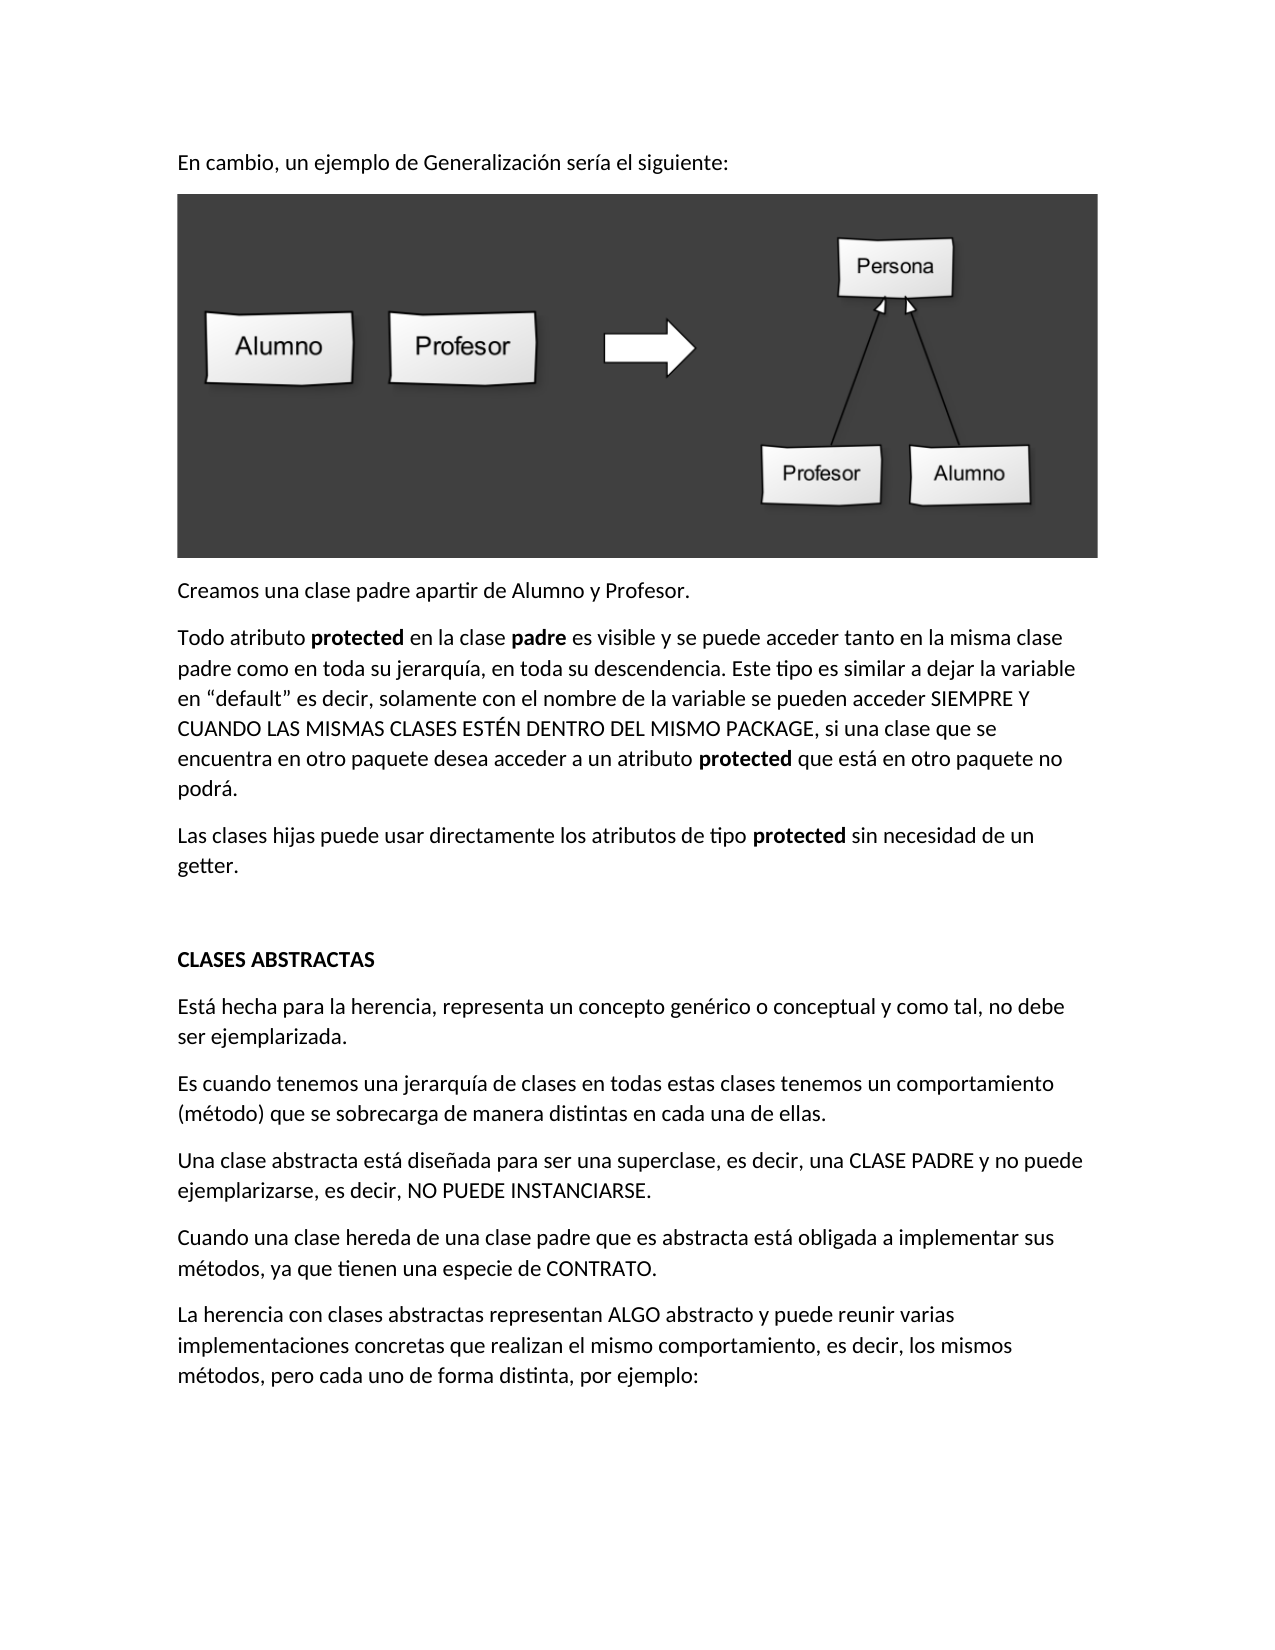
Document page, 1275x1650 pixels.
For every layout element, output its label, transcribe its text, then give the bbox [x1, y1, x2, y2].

text CLASES ABSTRACTAS [177, 945, 1098, 973]
text Creamos una clase padre apartir de Alumno y Profesor. [177, 577, 1098, 605]
text Es cuando tenemos una jerarquía de clases en todas estas clases tenemos un comportamiento (método) que se sobrecarga de manera distintas en cada una de ellas. [177, 1069, 1098, 1128]
text La herencia con clases abstractas representan ALGO abstracto y puede reunir varias implementaciones concretas que realizan el mismo comportamiento, es decir, los mismos métodos, pero cada uno de forma distinta, por ejemplo: [177, 1301, 1098, 1389]
text Todo atributo protected en la clase padre es visible y se puede acceder tanto en la misma clase padre como en toda su jerarquía, en toda su descendencia. Este tipo es similar a dejar la variable en “default” es decir, solamente con el nombre de la variable se pueden acceder SIEMPRE Y CUANDO LAS MISMAS CLASES ESTÉN DENTRO DEL MISMO PACKAGE, si una clase que se encuentra en otro paquete desea acceder a un atributo protected que está en otro paquete no podrá. [177, 623, 1098, 803]
text Una clase abstracta está diseñada para ser una superclase, es decir, una CLASE PADRE y no puede ejemplarizarse, es decir, NO PUEDE INSTANCIARSE. [177, 1146, 1098, 1205]
text En cambio, un ejemplo de Generalización sería el siguiente: [177, 148, 1098, 176]
text Está hecha para la herencia, representa un concepto genérico o conceptual y como tal, no debe ser ejemplarizada. [177, 992, 1098, 1051]
text Cuando una clase hereda de una clase padre que es abstracta está obligada a implementar sus métodos, ya que tienen una especie de CONTRATO. [177, 1223, 1098, 1282]
text Las clases hijas puede usar directamente los atributos de tipo protected sin necesidad de un getter. [177, 821, 1098, 880]
picture [177, 194, 1098, 558]
